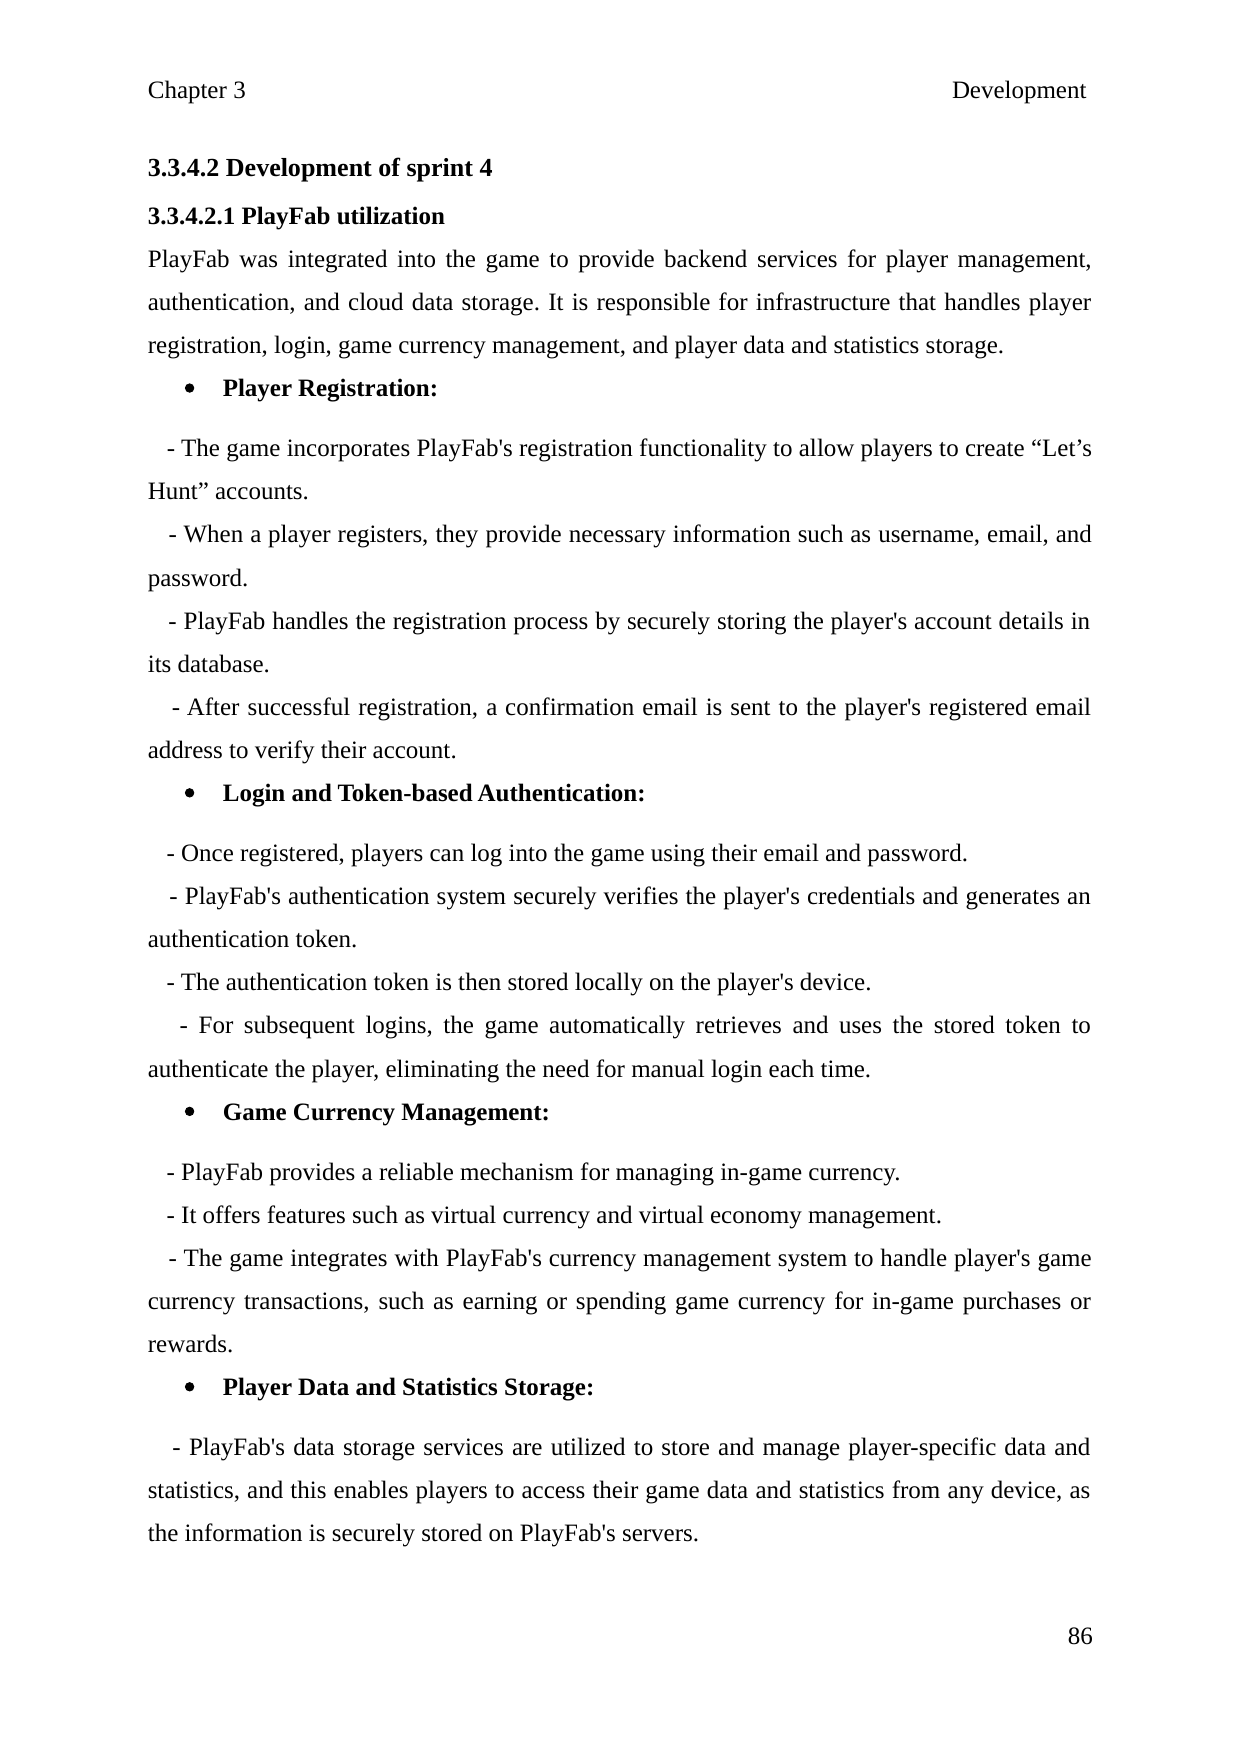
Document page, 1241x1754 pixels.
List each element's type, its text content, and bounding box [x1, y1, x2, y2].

text - PlayFab provides a reliable mechanism for managing in-game currency. [148, 1157, 1092, 1185]
text - When a player registers, they provide necessary information such as username, email, and password. [148, 519, 1092, 591]
text - PlayFab's authentication system securely verifies the player's credentials and generates an authentication token. [148, 881, 1092, 953]
text - Once registered, players can log into the game using their email and password. [148, 838, 1092, 867]
subtitle 3.3.4.2 Development of sprint 4 [148, 152, 1092, 182]
text - The authentication token is then stored locally on the player's device. [148, 967, 1092, 996]
list Player Data and Statistics Storage: [185, 1372, 1092, 1401]
text - The game incorporates PlayFab's registration functionality to allow players to create “Let’s Hunt” accounts. [148, 433, 1092, 505]
subtitle 3.3.4.2.1 PlayFab utilization [148, 201, 1092, 230]
text - The game integrates with PlayFab's currency management system to handle player's game currency transactions, such as earning or spending game currency for in-game purchases or rewards. [148, 1243, 1092, 1358]
text - PlayFab's data storage services are utilized to store and manage player-specific data and statistics, and this enables players to access their game data and statistics from any device, as the information is securely stored on PlayFab's servers. [148, 1432, 1092, 1547]
list Login and Token-based Authentication: [185, 778, 1092, 807]
list Game Currency Management: [185, 1097, 1092, 1126]
text - It offers features such as virtual currency and virtual economy management. [148, 1200, 1092, 1228]
text - PlayFab handles the registration process by securely storing the player's account details in its database. [148, 606, 1092, 678]
text - After successful registration, a confirmation email is sent to the player's registered email address to verify their account. [148, 692, 1092, 764]
list Player Registration: [185, 373, 1092, 402]
text - For subsequent logins, the game automatically retrieves and uses the stored token to authenticate the player, eliminating the need for manual login each time. [148, 1011, 1092, 1082]
text PlayFab was integrated into the game to provide backend services for player management, authentication, and cloud data storage. It is responsible for infrastructure that handles player registration, login, game currency management, and player data and statistics storage. [148, 244, 1092, 359]
